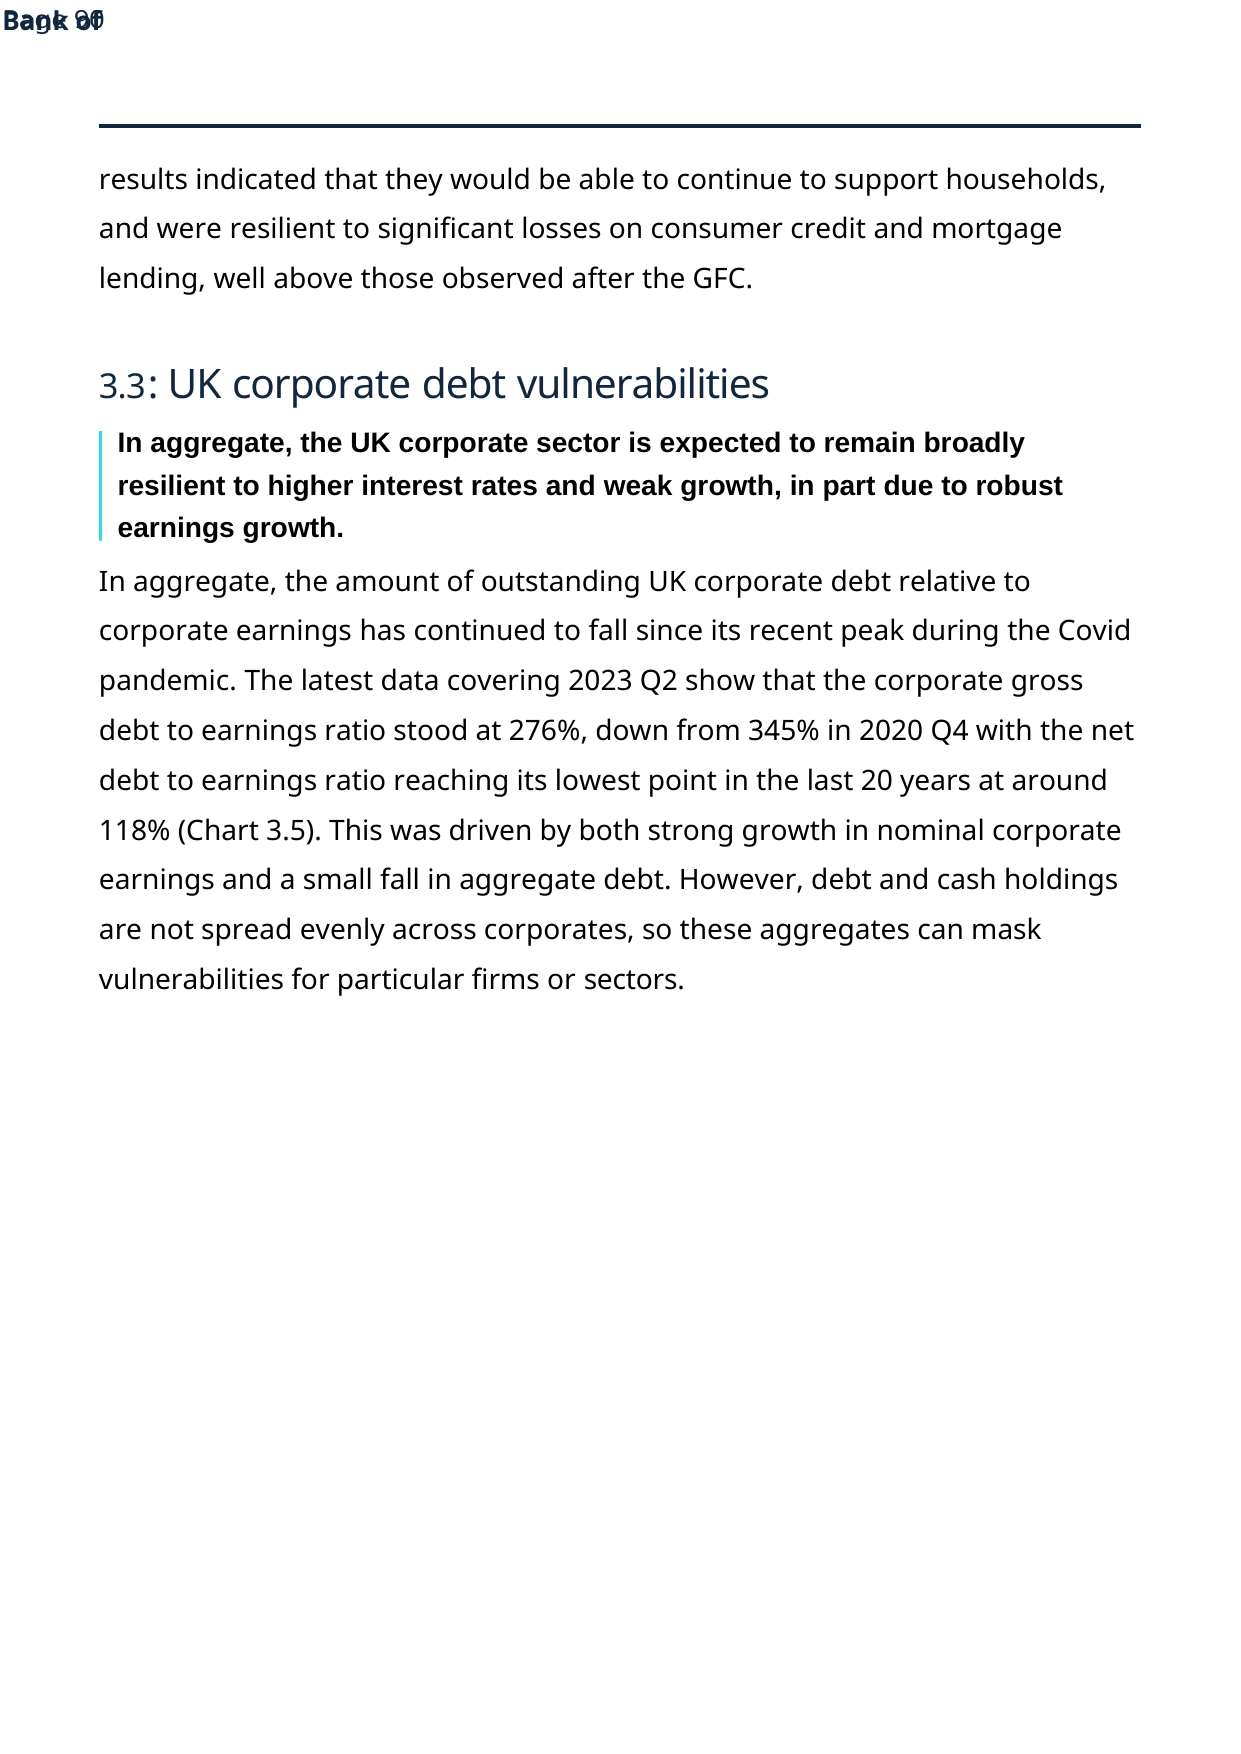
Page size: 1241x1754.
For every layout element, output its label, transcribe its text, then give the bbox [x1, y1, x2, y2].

subtitle In aggregate, the UK corporate sector is expected to remain broadly resilient to higher interest rates and weak growth, in part due to robust earnings growth. [117, 426, 1078, 543]
text results indicated that they would be able to continue to support households, and were resilient to significant losses on consumer credit and mortgage lending, well above those observed after the GFC. [99, 159, 1134, 297]
text In aggregate, the amount of outstanding UK corporate debt relative to corporate earnings has continued to fall since its recent peak during the Covid pandemic. The latest data covering 2023 Q2 show that the corporate gross debt to earnings ratio stood at 276%, down from 345% in 2020 Q4 with the net debt to earnings ratio reaching its lowest point in the last 20 years at around 118% (Chart 3.5). This was driven by both strong growth in nominal corporate earnings and a small fall in aggregate debt. However, debt and cash holdings are not spread evenly across corporates, so these aggregates can mask vulnerabilities for particular firms or sectors. [99, 561, 1152, 998]
subtitle : UK corporate debt vulnerabilities [99, 354, 1152, 410]
